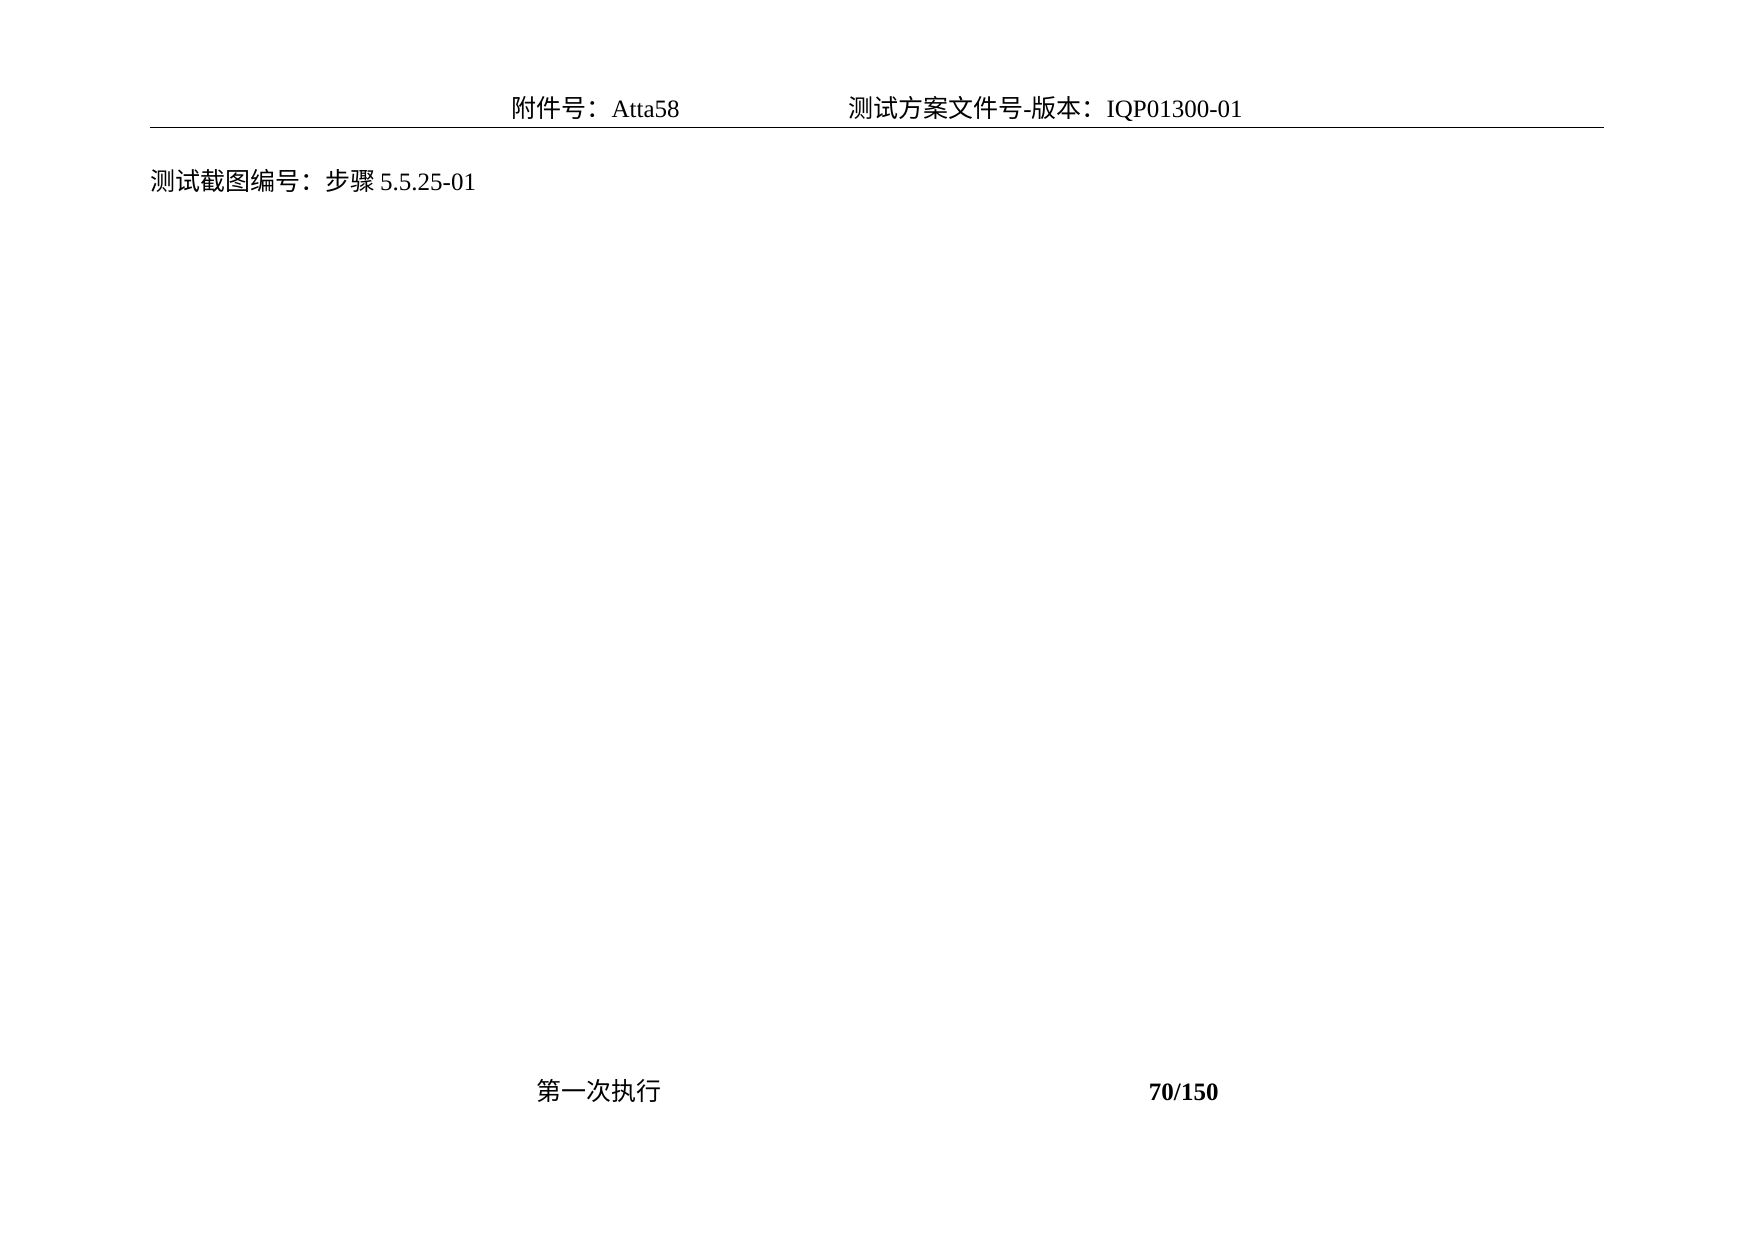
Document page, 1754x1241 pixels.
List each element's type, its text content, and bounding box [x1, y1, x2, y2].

text 测试截图编号：步骤5.5.25-01 [150, 147, 1604, 212]
